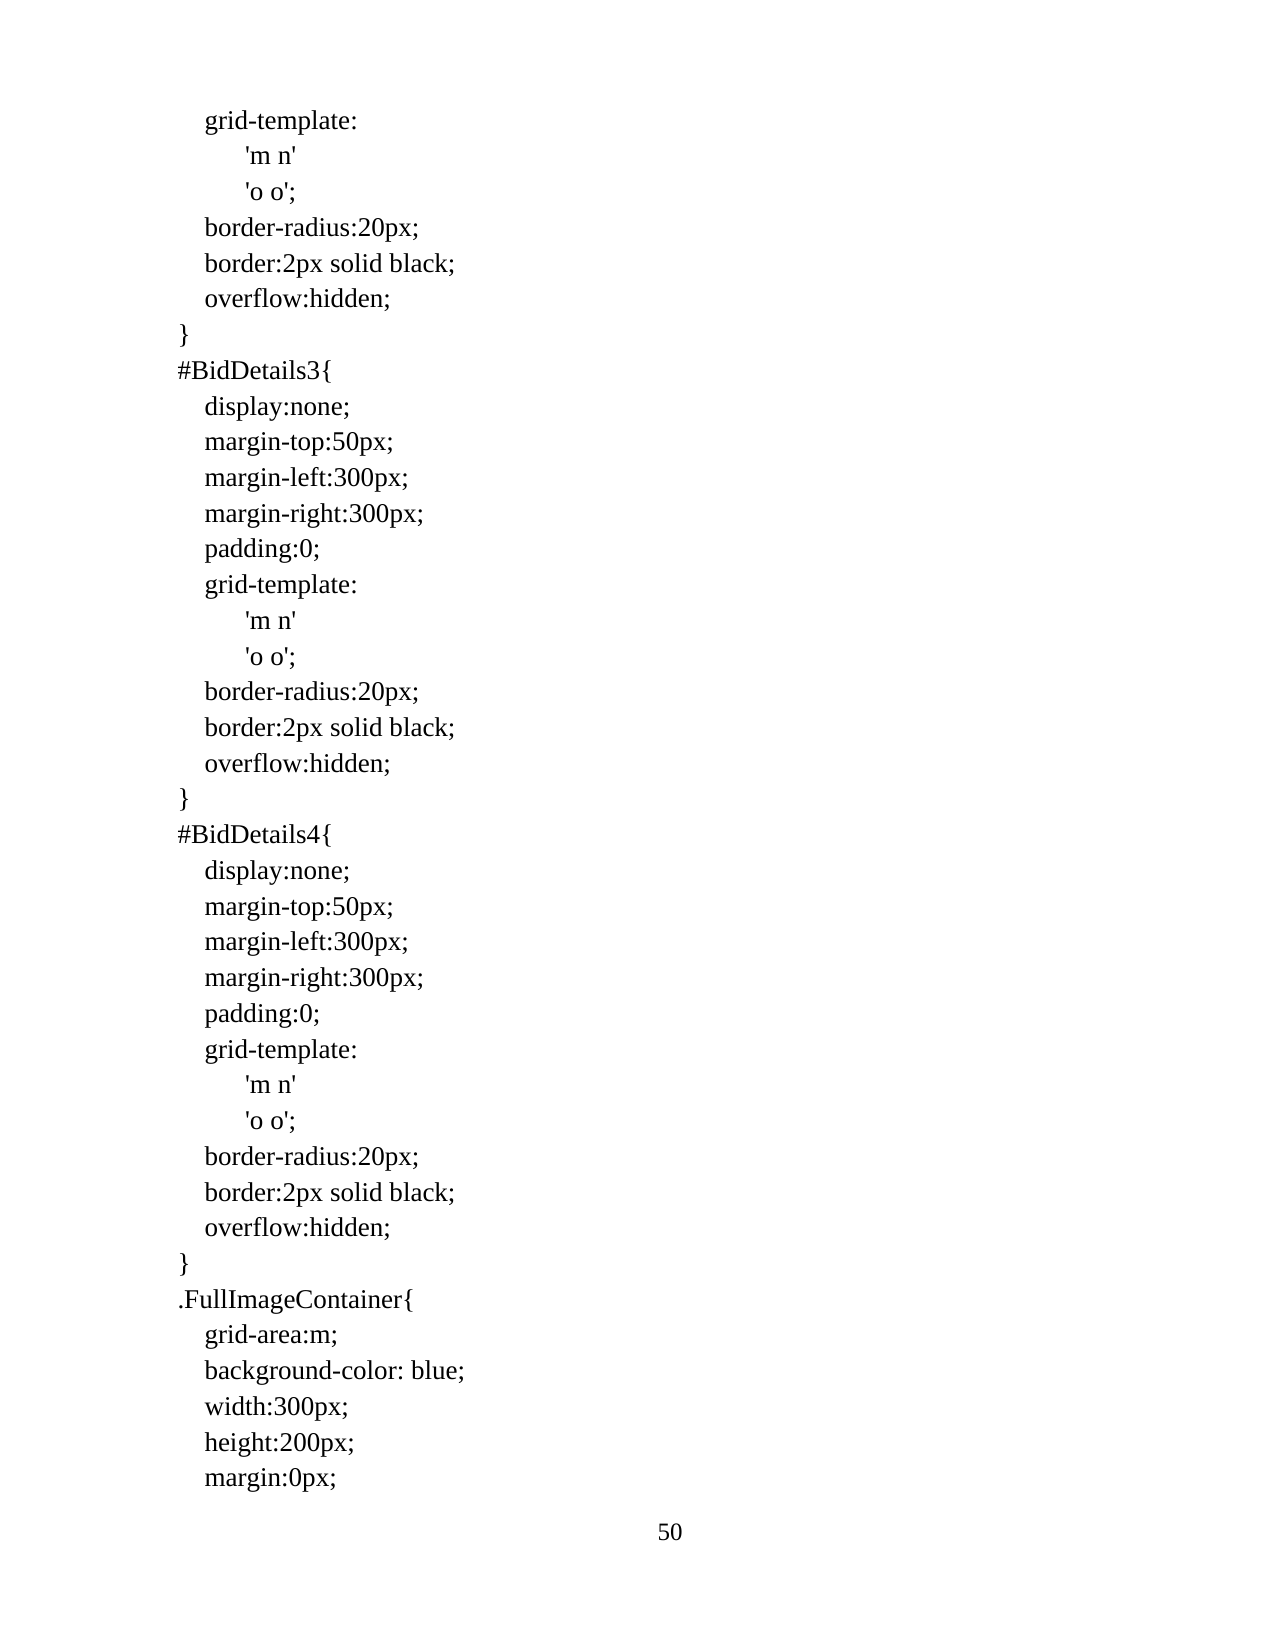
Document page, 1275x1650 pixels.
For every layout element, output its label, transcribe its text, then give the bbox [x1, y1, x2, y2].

text border:2px solid black; [177, 1176, 1162, 1207]
text overflow:hidden; [177, 282, 1162, 313]
text .FullImageContainer{ [177, 1283, 1162, 1314]
text overflow:hidden; [177, 747, 1162, 778]
text display:none; [177, 389, 1162, 421]
text width:300px; [177, 1390, 1162, 1421]
text 'o o'; [177, 640, 1162, 671]
text margin-right:300px; [177, 497, 1162, 528]
text border-radius:20px; [177, 1140, 1162, 1171]
text 'm n' [177, 1068, 1162, 1099]
text border-radius:20px; [177, 675, 1162, 707]
text margin-left:300px; [177, 926, 1162, 957]
text padding:0; [177, 997, 1162, 1028]
text margin:0px; [177, 1461, 1162, 1493]
text margin-top:50px; [177, 425, 1162, 456]
text 'm n' [177, 139, 1162, 171]
text grid-area:m; [177, 1318, 1162, 1350]
text #BidDetails4{ [177, 818, 1162, 849]
text } [177, 1247, 1162, 1278]
text margin-top:50px; [177, 890, 1162, 921]
text border:2px solid black; [177, 247, 1162, 278]
text grid-template: [177, 104, 1162, 135]
text background-color: blue; [177, 1354, 1162, 1385]
text } [177, 318, 1162, 349]
text height:200px; [177, 1426, 1162, 1457]
text margin-left:300px; [177, 461, 1162, 492]
text border-radius:20px; [177, 211, 1162, 242]
text 'o o'; [177, 1104, 1162, 1135]
text } [177, 783, 1162, 814]
text padding:0; [177, 532, 1162, 564]
text grid-template: [177, 1033, 1162, 1064]
text display:none; [177, 854, 1162, 885]
text overflow:hidden; [177, 1211, 1162, 1242]
text margin-right:300px; [177, 961, 1162, 992]
text border:2px solid black; [177, 711, 1162, 742]
text 'o o'; [177, 175, 1162, 206]
text grid-template: [177, 568, 1162, 599]
text 'm n' [177, 604, 1162, 635]
text #BidDetails3{ [177, 354, 1162, 385]
